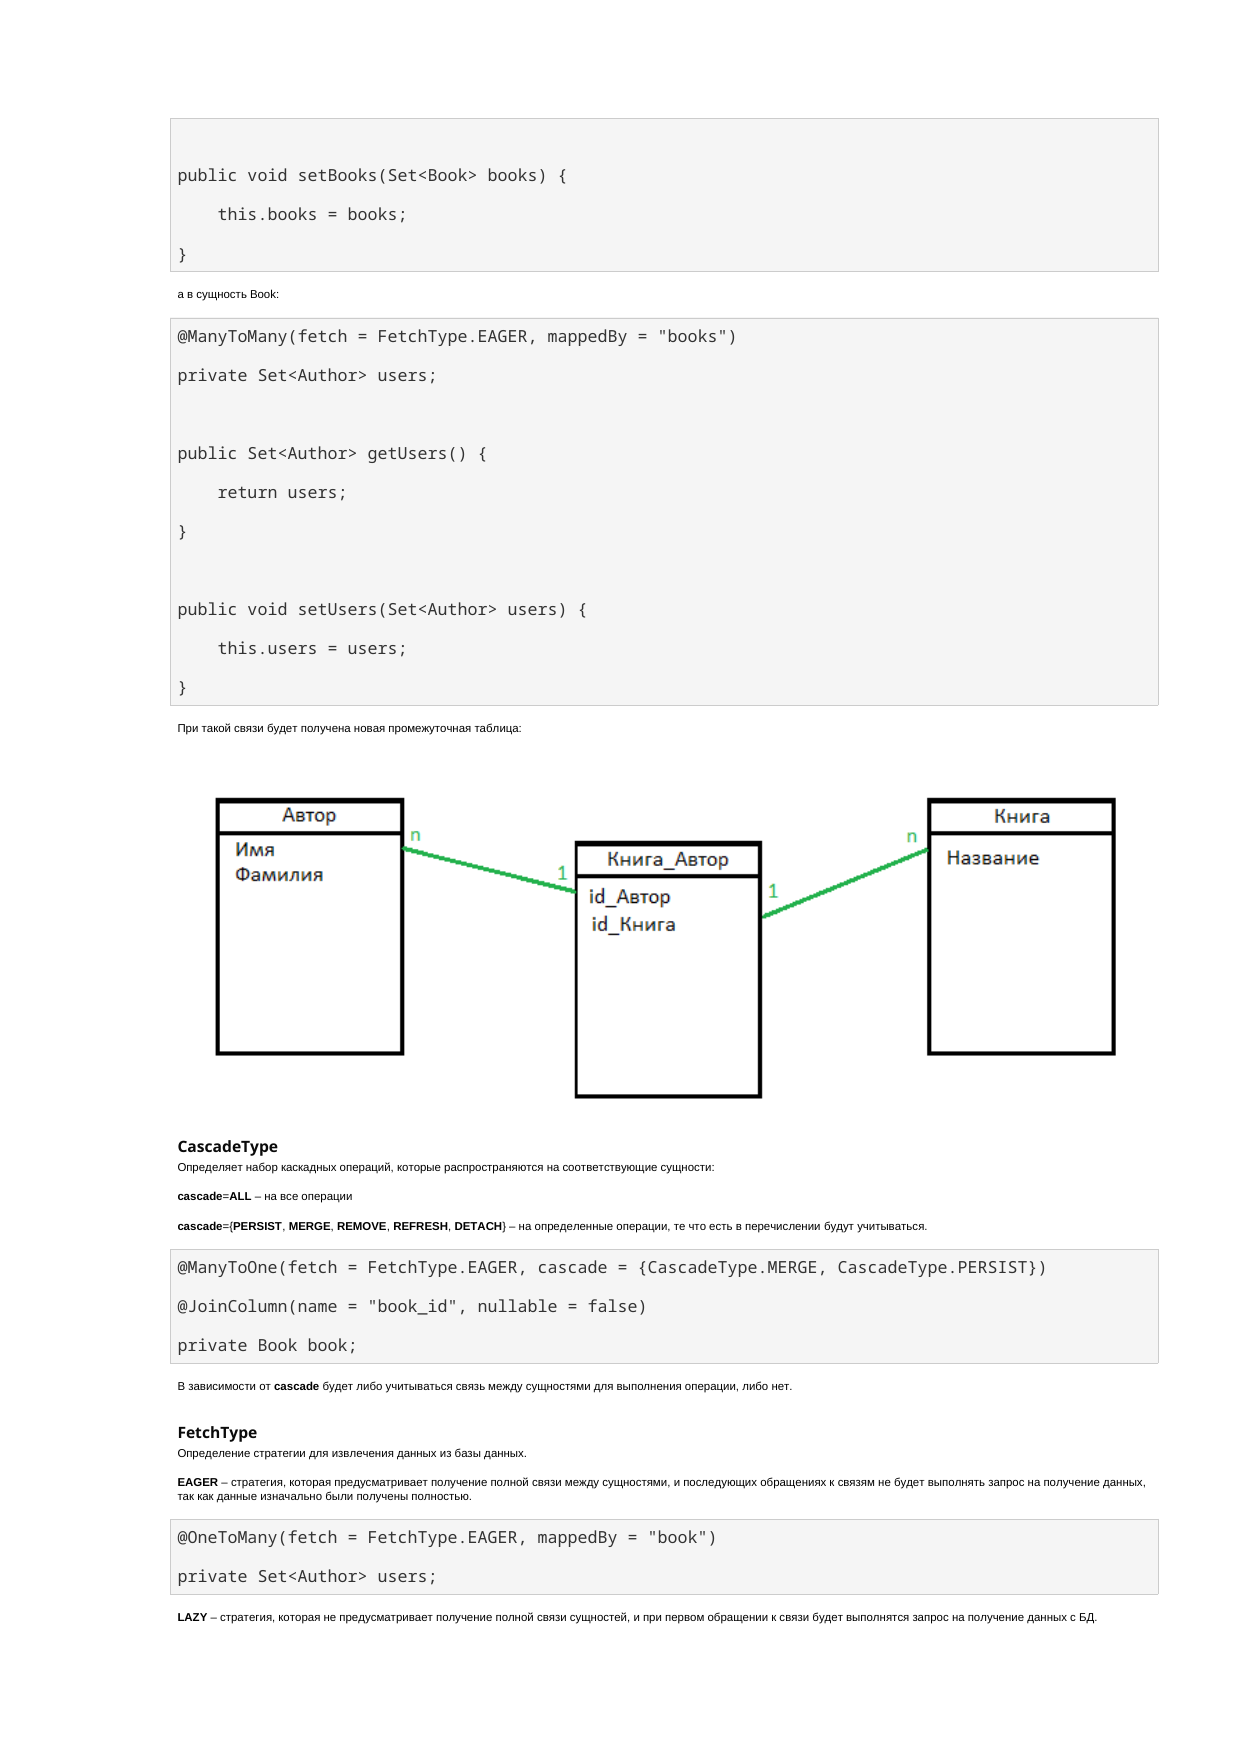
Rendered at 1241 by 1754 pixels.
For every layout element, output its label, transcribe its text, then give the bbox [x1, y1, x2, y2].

text public void setBooks(Set<Book> books) { [171, 157, 1158, 187]
text public Set<Author> getUsers() { [171, 435, 1158, 464]
text @ManyToOne(fetch = FetchType.EAGER, cascade = {CascadeType.MERGE, CascadeType.PERSIST}) [171, 1250, 1158, 1279]
text При такой связи будет получена новая промежуточная таблица: [177, 722, 1152, 735]
text private Set<Author> users; [171, 357, 1158, 386]
text cascade={PERSIST, MERGE, REMOVE, REFRESH, DETACH} – на определенные операции, те что есть в перечислении будут учитываться. [177, 1219, 1152, 1233]
text return users; [171, 474, 1158, 503]
text public void setUsers(Set<Author> users) { [171, 591, 1158, 620]
text LAZY – стратегия, которая не предусматривает получение полной связи сущностей, и при первом обращении к связи будет выполнятся запрос на получение данных с БД. [177, 1611, 1152, 1624]
text Определение стратегии для извлечения данных из базы данных. [177, 1446, 1152, 1460]
subtitle CascadeType [177, 1123, 1152, 1157]
subtitle FetchType [177, 1409, 1152, 1443]
text @JoinColumn(name = "book_id", nullable = false) [171, 1288, 1158, 1318]
text this.users = users; [171, 630, 1158, 659]
text } [171, 513, 1158, 542]
text @OneToMany(fetch = FetchType.EAGER, mappedBy = "book") [171, 1520, 1158, 1548]
text cascade=ALL – на все операции [177, 1190, 1152, 1203]
text EAGER – стратегия, которая предусматривает получение полной связи между сущностями, и последующих обращениях к связям не будет выполнять запрос на получение данных, так как данные изначально были получены полностью. [177, 1476, 1152, 1502]
text } [171, 669, 1158, 705]
text а в сущность Book: [177, 288, 1152, 301]
text } [171, 235, 1158, 271]
picture [177, 751, 1152, 1107]
text @ManyToMany(fetch = FetchType.EAGER, mappedBy = "books") [171, 319, 1158, 347]
text private Book book; [171, 1327, 1158, 1363]
text В зависимости от cascade будет либо учитываться связь между сущностями для выполнения операции, либо нет. [177, 1380, 1152, 1393]
text Определяет набор каскадных операций, которые распространяются на соответствующие сущности: [177, 1160, 1152, 1174]
text private Set<Author> users; [171, 1558, 1158, 1594]
text this.books = books; [171, 196, 1158, 226]
